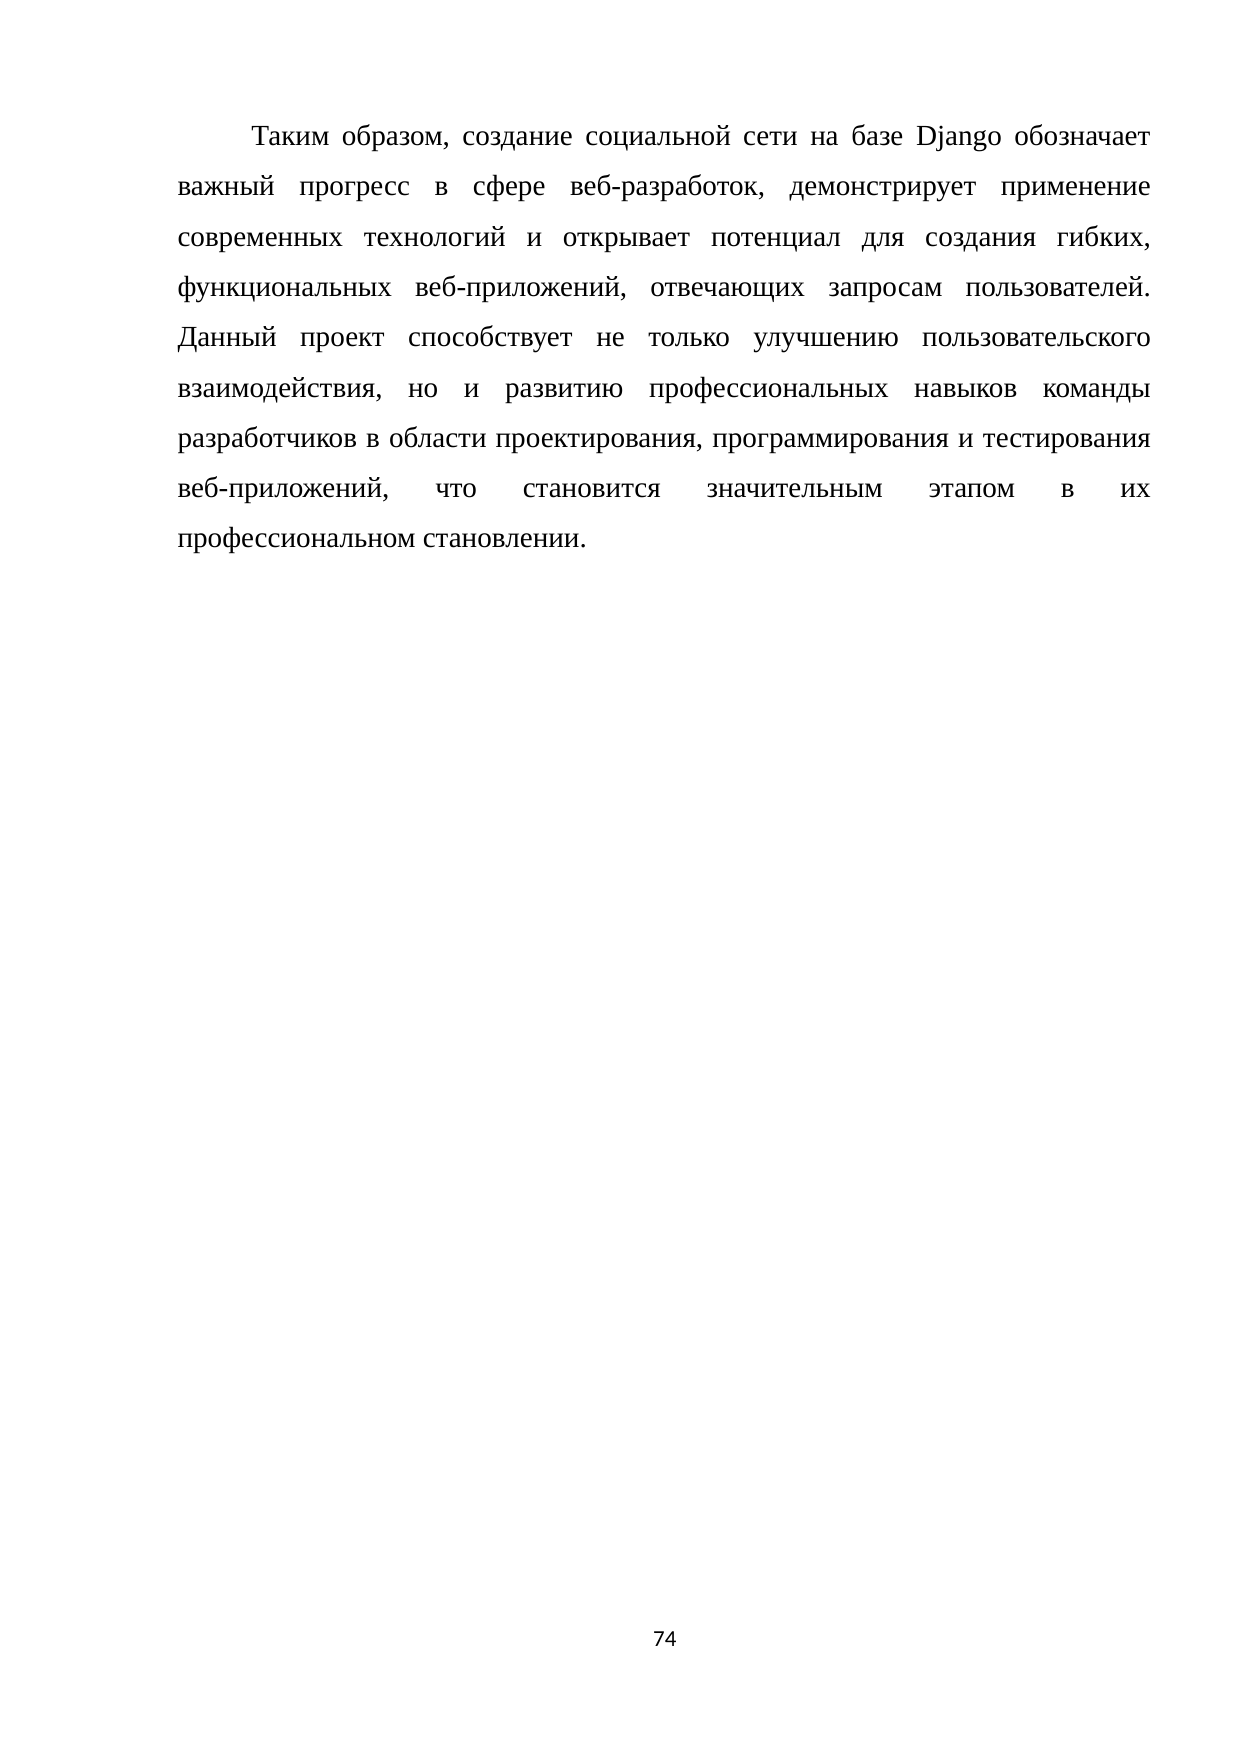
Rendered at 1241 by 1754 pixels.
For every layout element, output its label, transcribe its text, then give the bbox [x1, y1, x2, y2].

text Таким образом, создание социальной сети на базе Django обозначает важный прогресс в сфере веб-разработок, демонстрирует применение современных технологий и открывает потенциал для создания гибких, функциональных веб-приложений, отвечающих запросам пользователей. Данный проект способствует не только улучшению пользовательского взаимодействия, но и развитию профессиональных навыков команды разработчиков в области проектирования, программирования и тестирования веб-приложений, что становится значительным этапом в их профессиональном становлении. [177, 118, 1152, 554]
